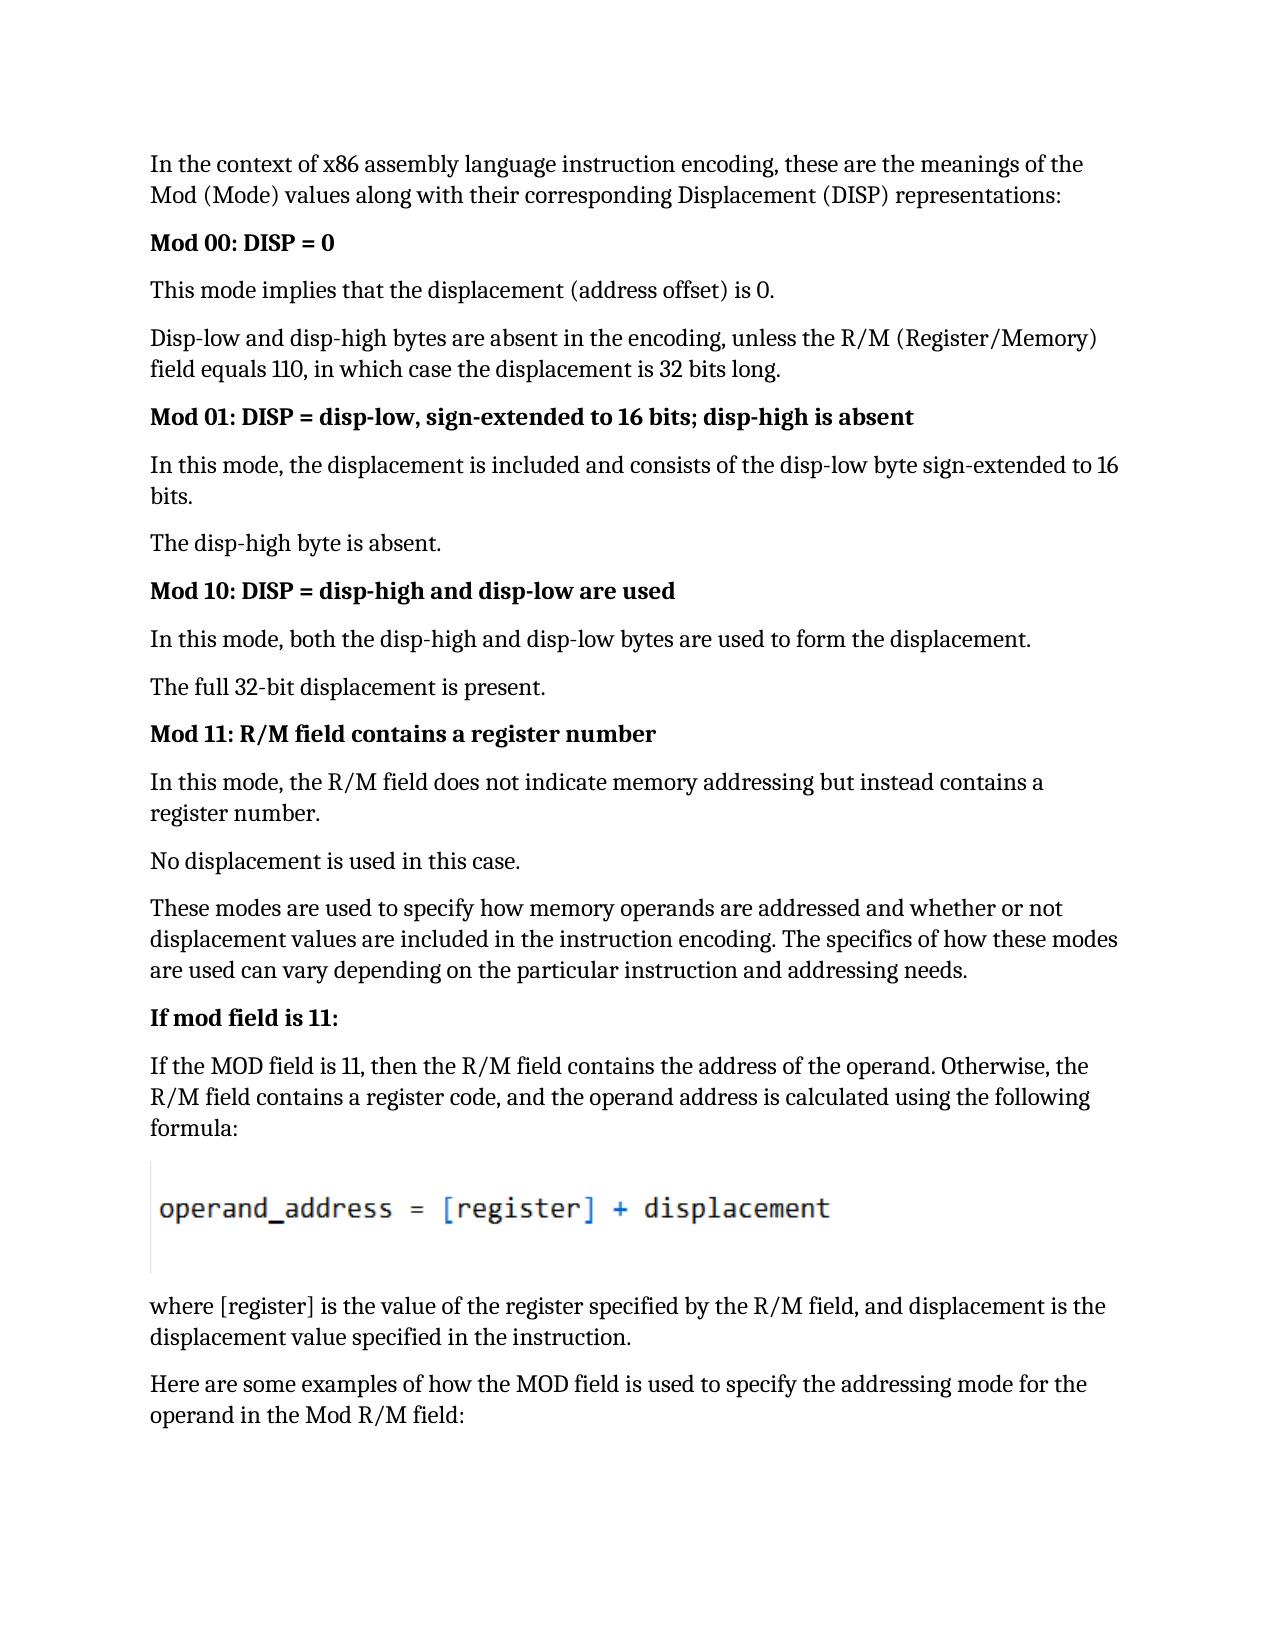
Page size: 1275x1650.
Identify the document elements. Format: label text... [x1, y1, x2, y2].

text No displacement is used in this case. [150, 847, 1125, 875]
picture [150, 1161, 863, 1273]
text In the context of x86 assembly language instruction encoding, these are the meanings of the Mod (Mode) values along with their corresponding Displacement (DISP) representations: [150, 150, 1125, 210]
text Disp-low and disp-high bytes are absent in the encoding, unless the R/M (Register/Memory) field equals 110, in which case the displacement is 32 bits long. [150, 324, 1125, 384]
text Mod 00: DISP = 0 [150, 229, 1125, 257]
text Mod 10: DISP = disp-high and disp-low are used [150, 577, 1125, 606]
text In this mode, the displacement is included and consists of the disp-low byte sign-extended to 16 bits. [150, 451, 1125, 510]
text This mode implies that the displacement (address offset) is 0. [150, 276, 1125, 305]
text In this mode, the R/M field does not indicate memory addressing but instead contains a register number. [150, 768, 1125, 828]
text If mod field is 11: [150, 1004, 1125, 1033]
text where [register] is the value of the register specified by the R/M field, and displacement is the displacement value specified in the instruction. [150, 1292, 1125, 1351]
text The full 32-bit displacement is present. [150, 672, 1125, 701]
text In this mode, both the disp-high and disp-low bytes are used to form the displacement. [150, 625, 1125, 653]
text If the MOD field is 11, then the R/M field contains the address of the operand. Otherwise, the R/M field contains a register code, and the operand address is calculated using the following formula: [150, 1052, 1125, 1143]
text These modes are used to specify how memory operands are addressed and whether or not displacement values are included in the instruction encoding. The specifics of how these modes are used can vary depending on the particular instruction and addressing needs. [150, 894, 1125, 985]
text Mod 11: R/M field contains a register number [150, 720, 1125, 749]
text Here are some examples of how the MOD field is used to specify the addressing mode for the operand in the Mod R/M field: [150, 1370, 1125, 1430]
text The disp-high byte is absent. [150, 529, 1125, 558]
text Mod 01: DISP = disp-low, sign-extended to 16 bits; disp-high is absent [150, 403, 1125, 432]
